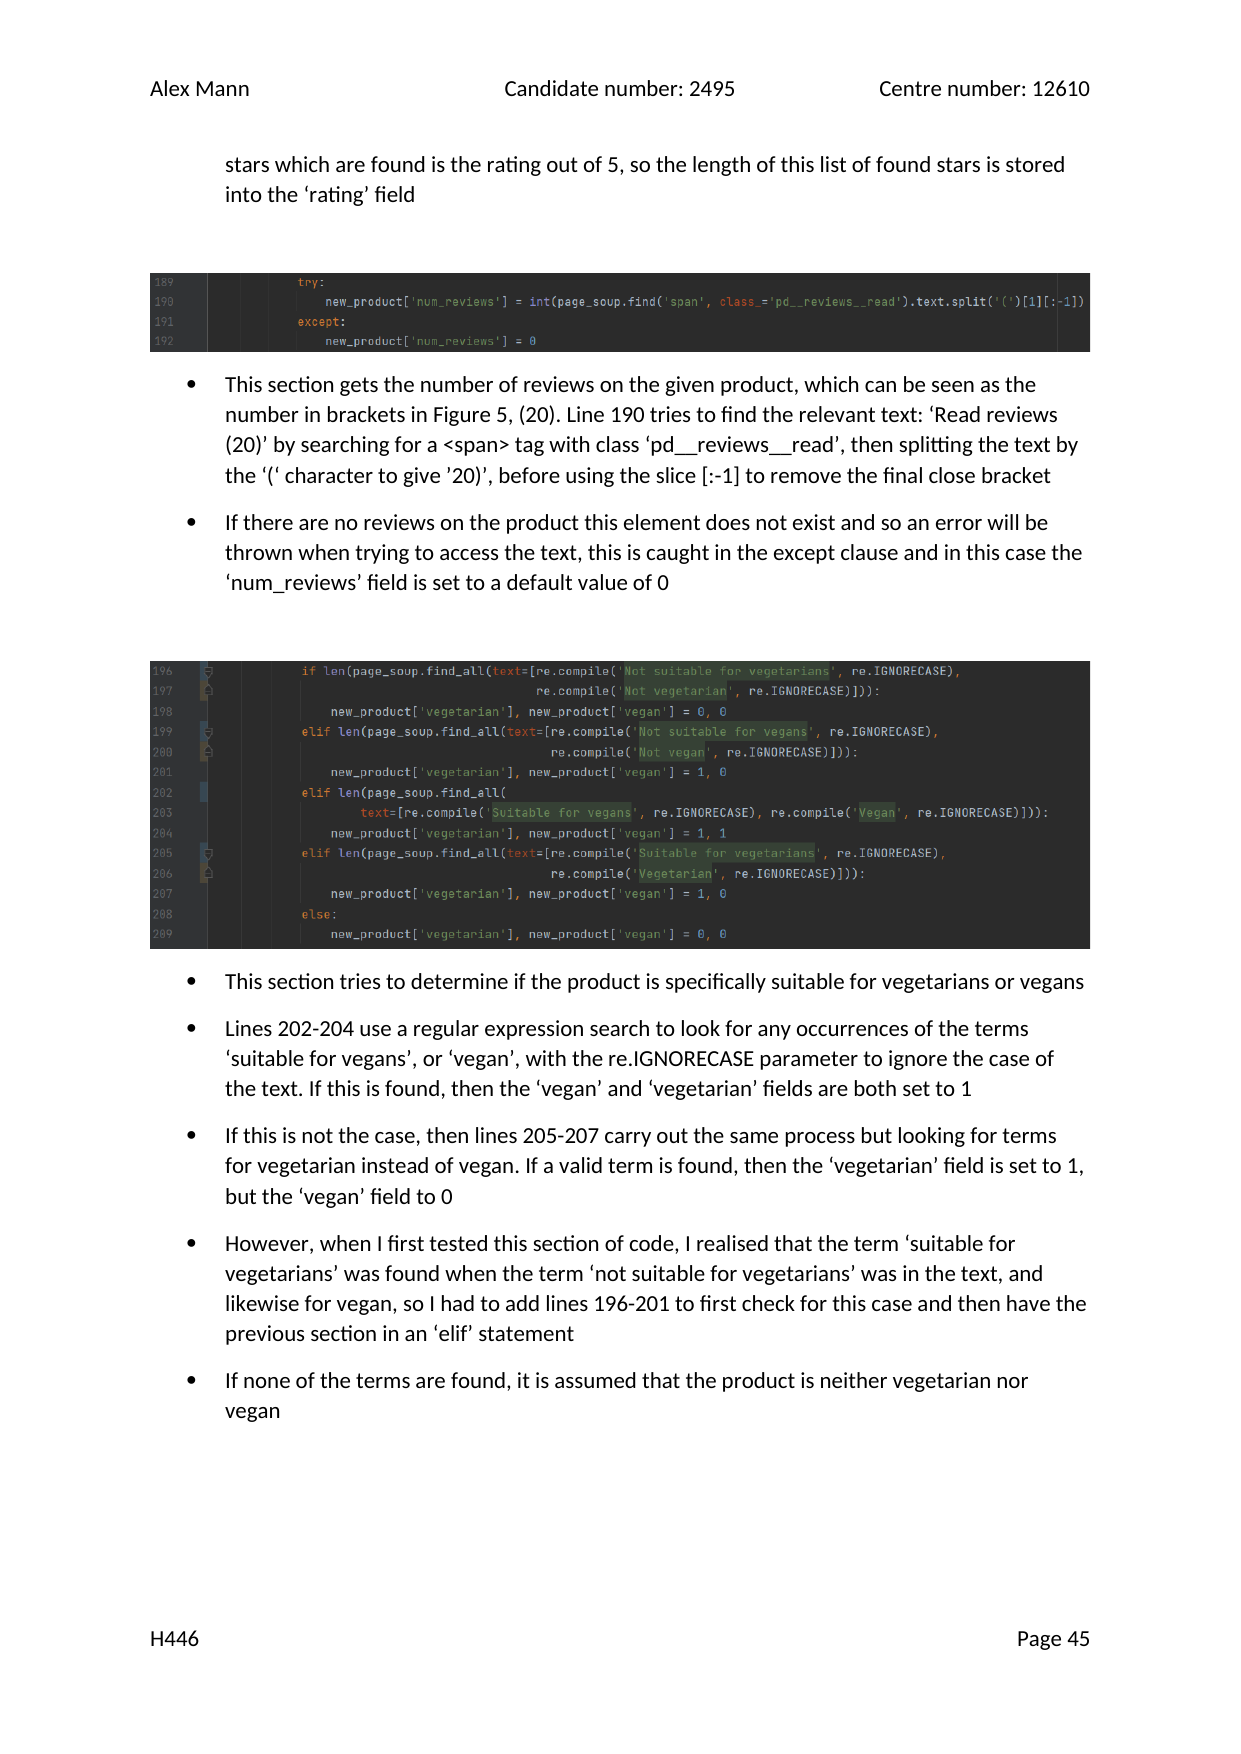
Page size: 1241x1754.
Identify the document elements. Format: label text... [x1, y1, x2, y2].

text If this is not the case, then lines 205-207 carry out the same process but looking for terms for vegetarian instead of vegan. If a valid term is found, then the ‘vegetarian’ field is set to 1, but the ‘vegan’ field to 0 [187, 1121, 1090, 1210]
list This section gets the number of reviews on the given product, which can be seen as the number in brackets in Figure 5, (20). Line 190 tries to find the relevant text: ‘Read reviews (20)’ by searching for a <span> tag with class ‘pd__reviews__read’, then splitting the text by the ‘(‘ character to give ’20)’, before using the slice [:-1] to remove the final close bracket [187, 370, 1090, 489]
picture [150, 661, 1091, 949]
picture [150, 273, 1091, 352]
text However, when I first tested this section of code, I realised that the term ‘suitable for vegetarians’ was found when the term ‘not suitable for vegetarians’ was in the text, and likewise for vegan, so I had to add lines 196-201 to first check for this case and then have the previous section in an ‘elif’ statement [187, 1229, 1090, 1347]
text Lines 202-204 use a regular expression search to look for any occurrences of the terms ‘suitable for vegans’, or ‘vegan’, with the re.IGNORECASE parameter to ignore the case of the text. If this is found, then the ‘vegan’ and ‘vegetarian’ fields are both set to 1 [187, 1014, 1090, 1102]
list If there are no reviews on the product this element does not exist and so an error will be thrown when trying to access the text, this is caught in the except clause and in this case the ‘num_reviews’ field is set to a default value of 0 [187, 508, 1090, 596]
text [187, 150, 1090, 208]
text If none of the terms are found, it is assumed that the product is neither vegetarian nor vegan [187, 1366, 1090, 1424]
text This section tries to determine if the product is specifically suitable for vegetarians or vegans [187, 967, 1090, 995]
